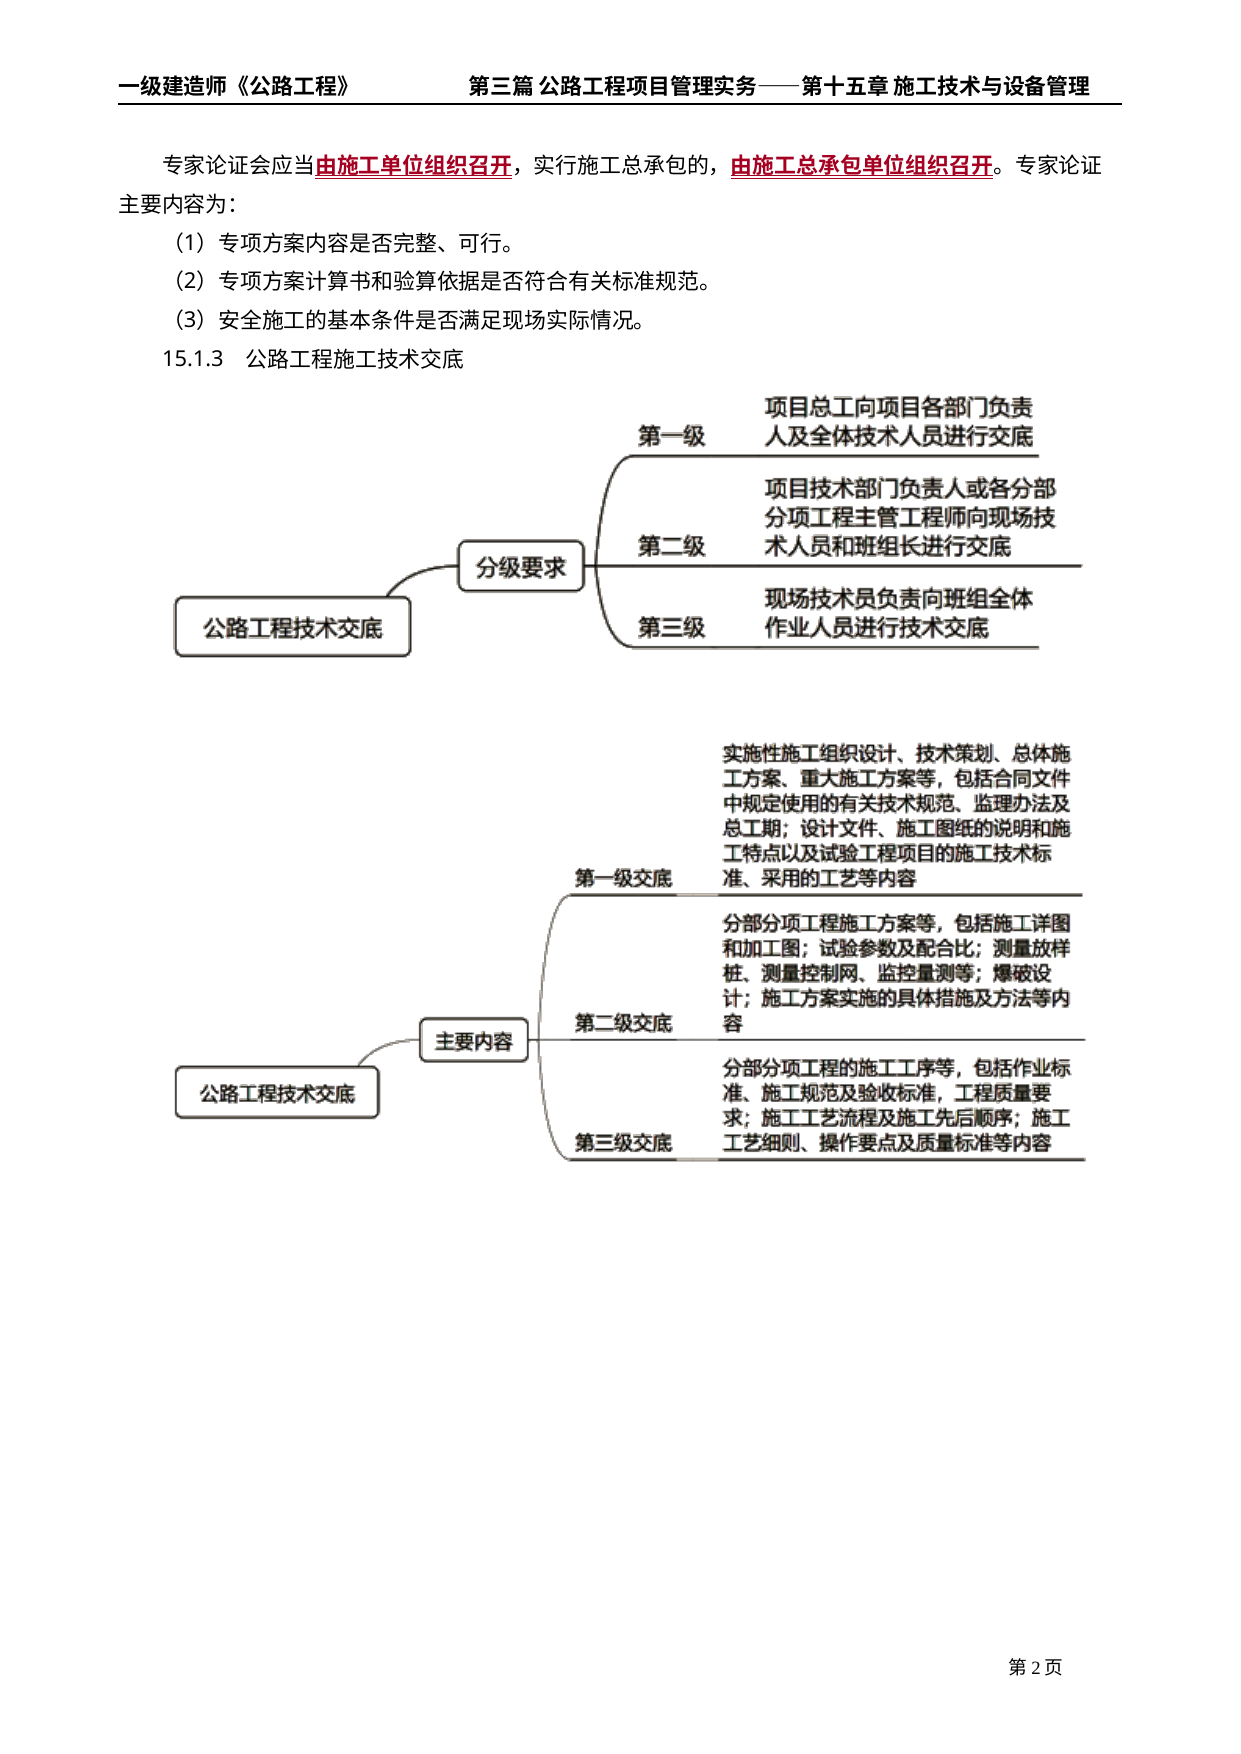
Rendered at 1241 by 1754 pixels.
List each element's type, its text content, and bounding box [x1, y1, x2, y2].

picture [166, 379, 1094, 692]
text （1）专项方案内容是否完整、可行。 [118, 224, 1122, 258]
text 15.1.3 公路工程施工技术交底 [118, 340, 1122, 374]
text 专家论证会应当由施工单位组织召开，实行施工总承包的，由施工总承包单位组织召开。专家论证主要内容为： [118, 147, 1122, 220]
picture [166, 723, 1103, 1174]
text （3）安全施工的基本条件是否满足现场实际情况。 [118, 302, 1122, 336]
text （2）专项方案计算书和验算依据是否符合有关标准规范。 [118, 263, 1122, 297]
